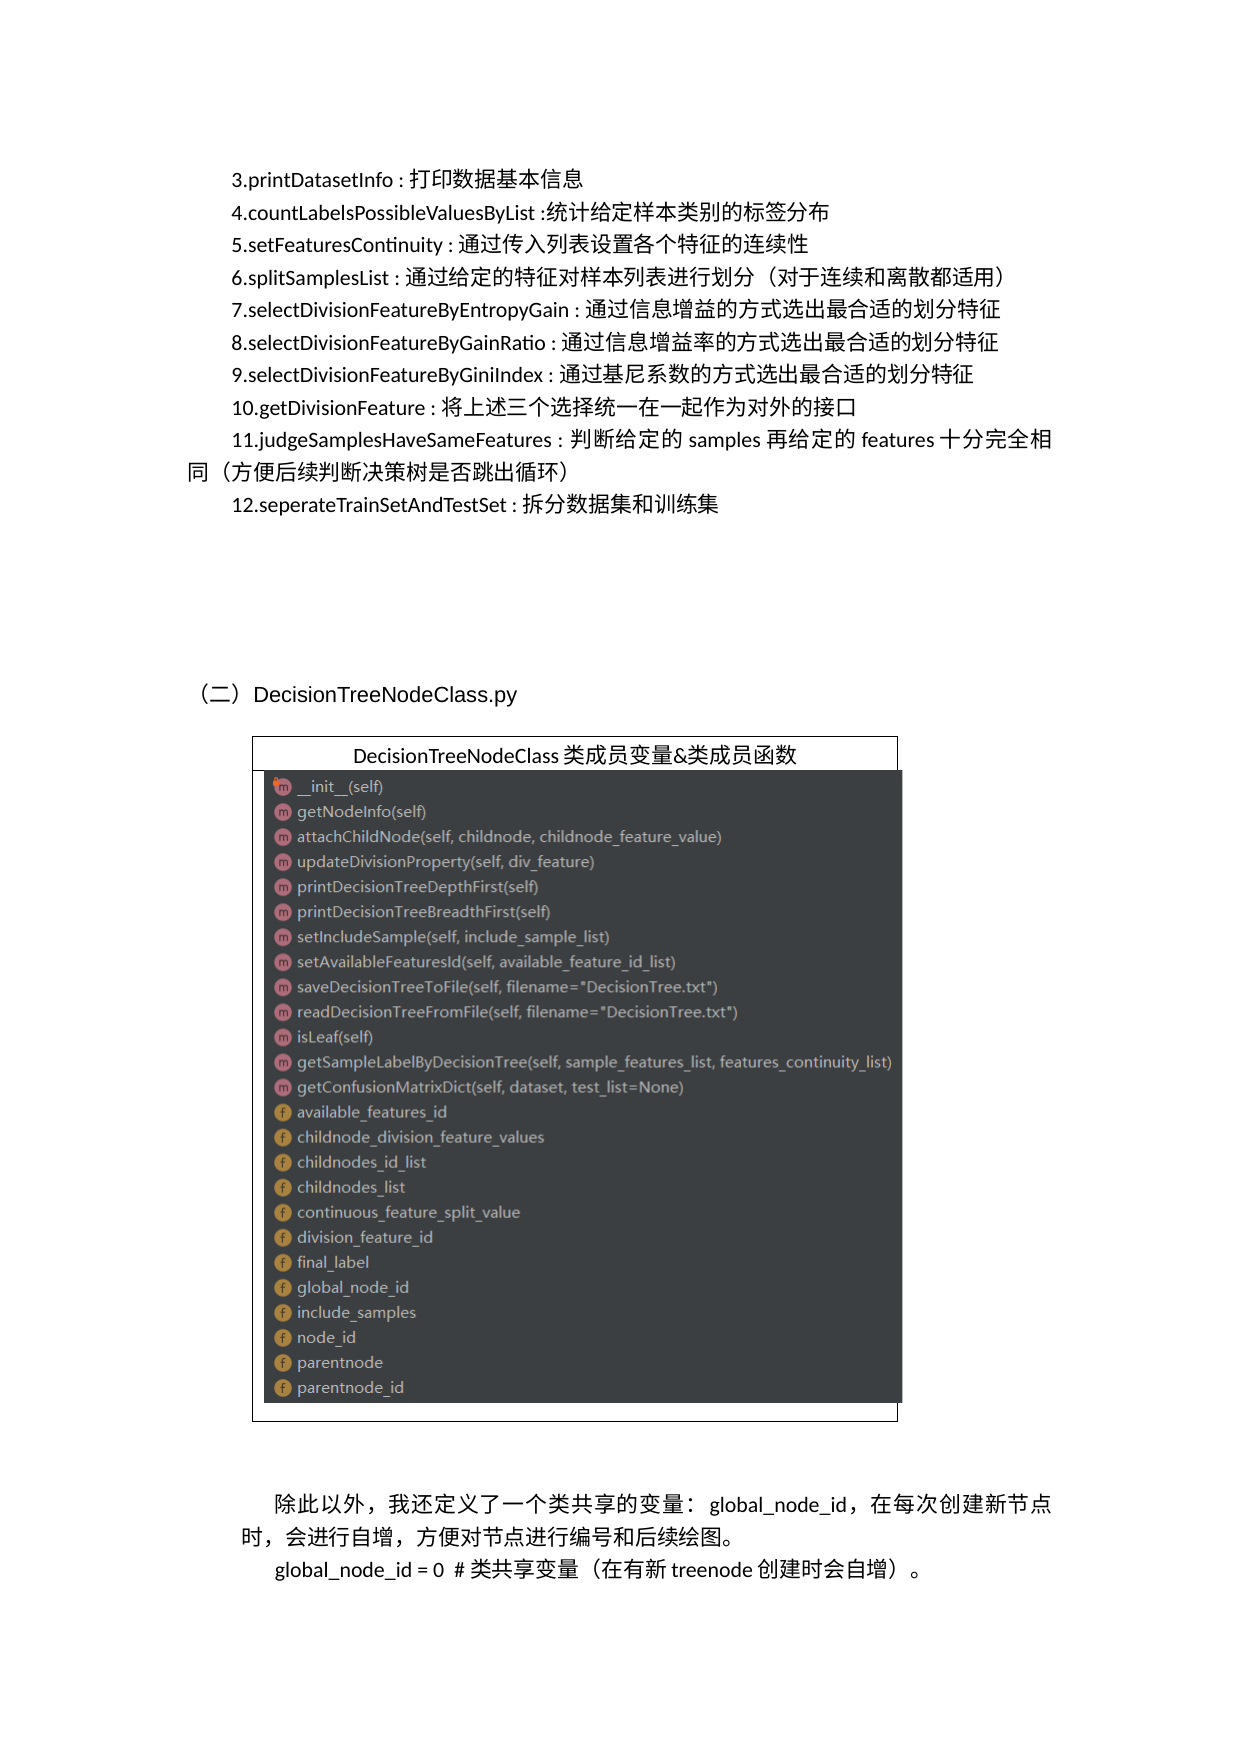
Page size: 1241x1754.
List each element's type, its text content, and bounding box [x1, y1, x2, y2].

list 8.selectDivisionFeatureByGainRatio : 通过信息增益率的方式选出最合适的划分特征 [187, 324, 1053, 357]
table_header DecisionTreeNodeClass类成员变量&类成员函数 [253, 737, 897, 770]
list 5.setFeaturesContinuity : 通过传入列表设置各个特征的连续性 [187, 227, 1053, 259]
list 3.printDatasetInfo : 打印数据基本信息 [187, 162, 1053, 194]
table_cell [253, 771, 897, 1421]
list 4.countLabelsPossibleValuesByList :统计给定样本类别的标签分布 [187, 194, 1053, 227]
subtitle DecisionTreeNodeClass.py [187, 677, 1053, 709]
list 6.splitSamplesList : 通过给定的特征对样本列表进行划分（对于连续和离散都适用） [187, 259, 1053, 292]
picture [264, 770, 903, 1403]
list 除此以外，我还定义了一个类共享的变量：global_node_id，在每次创建新节点 时，会进行自增，方便对节点进行编号和后续绘图。 [187, 1487, 1053, 1552]
list 10.getDivisionFeature : 将上述三个选择统一在一起作为对外的接口 [187, 389, 1053, 422]
list 12.seperateTrainSetAndTestSet : 拆分数据集和训练集 [187, 487, 1053, 519]
list 9.selectDivisionFeatureByGiniIndex : 通过基尼系数的方式选出最合适的划分特征 [187, 357, 1053, 389]
list 7.selectDivisionFeatureByEntropyGain : 通过信息增益的方式选出最合适的划分特征 [187, 292, 1053, 324]
list global_node_id = 0 # 类共享变量（在有新treenode创建时会自增）。 [187, 1552, 1053, 1584]
list 11.judgeSamplesHaveSameFeatures : 判断给定的samples再给定的features十分完全相同（方便后续判断决策树是否跳出循环） [187, 422, 1053, 487]
